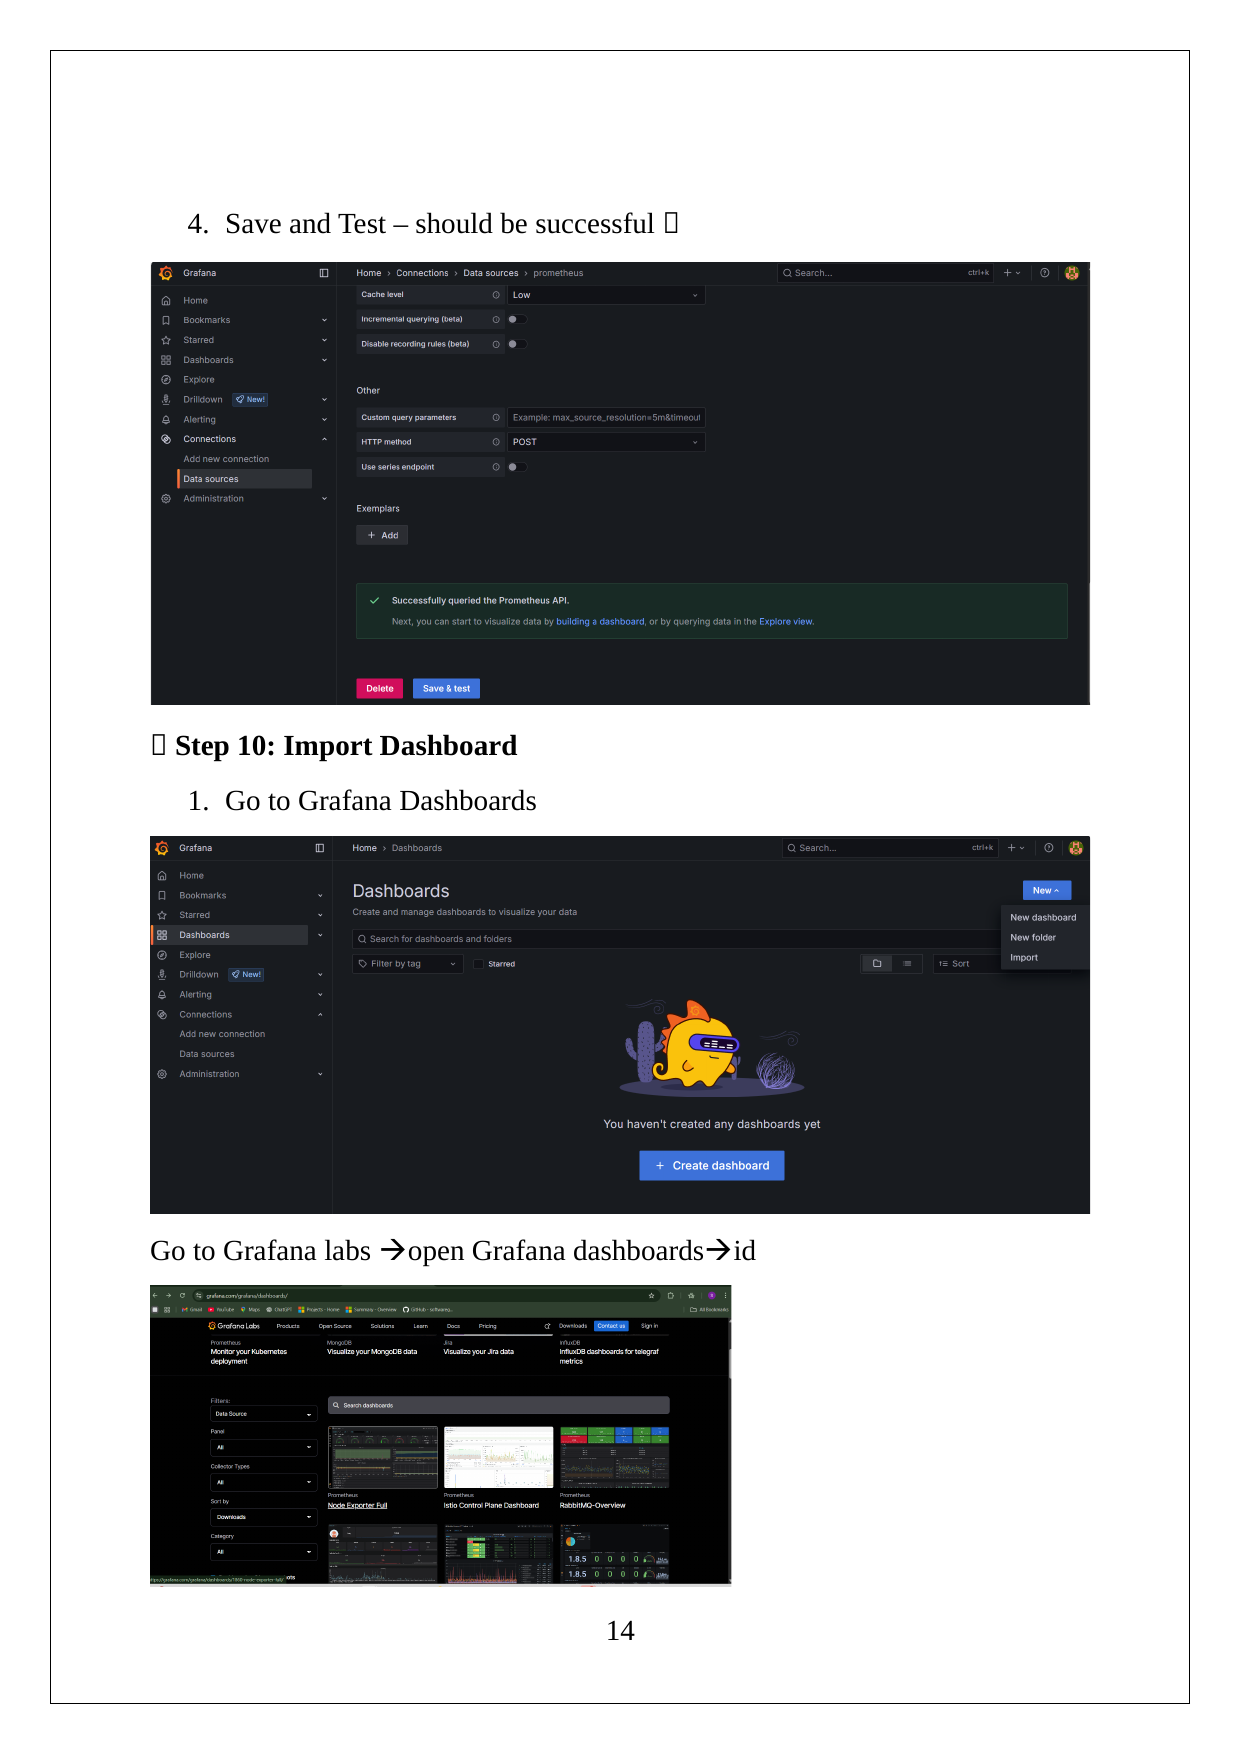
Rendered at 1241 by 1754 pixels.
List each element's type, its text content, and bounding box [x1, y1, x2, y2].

picture [150, 836, 1091, 1214]
picture [150, 262, 1091, 705]
picture [150, 1285, 732, 1587]
list Save and Test – should be successful ✅ [187, 203, 1090, 242]
text 🔹 Step 10: Import Dashboard [150, 724, 1090, 763]
list Go to Grafana Dashboards [187, 783, 1090, 817]
text Go to Grafana labs open Grafana dashboardsid [150, 1233, 1090, 1266]
